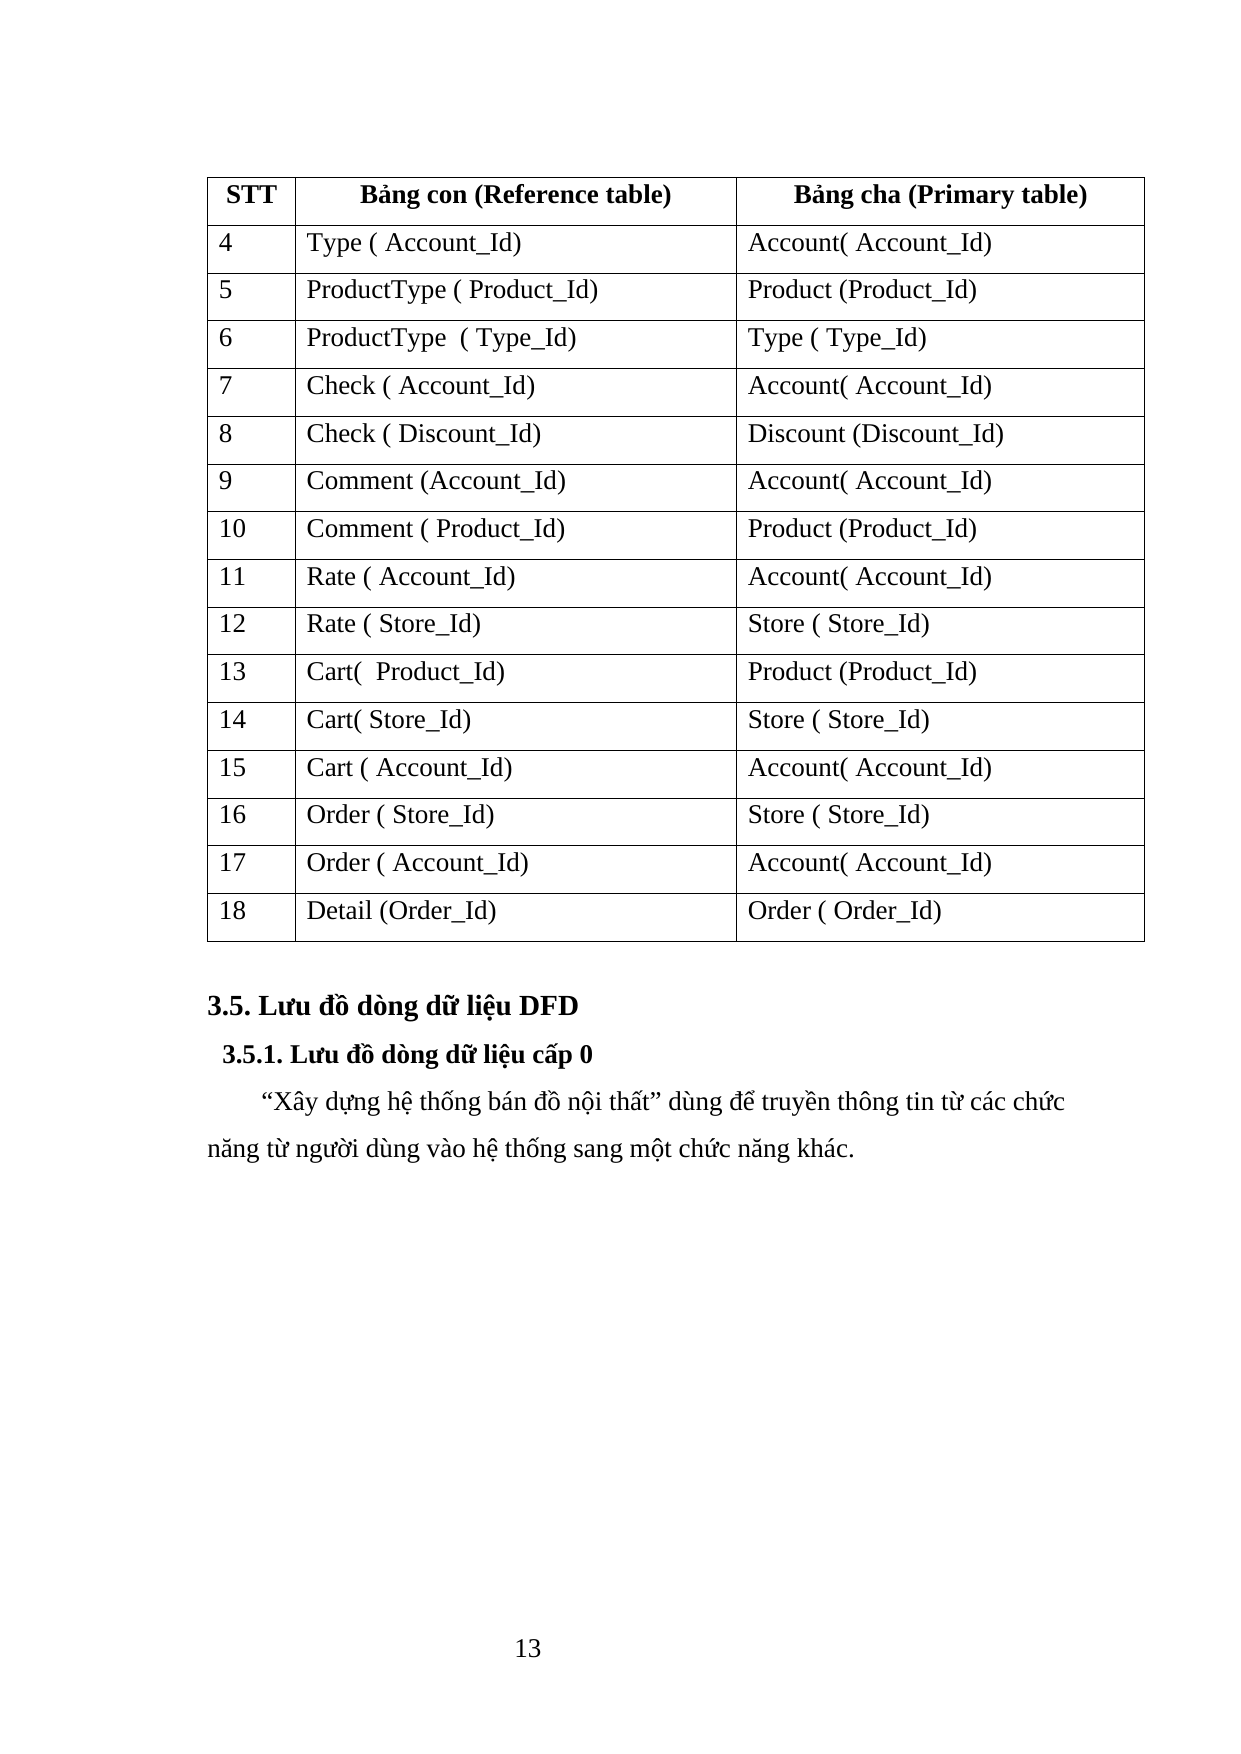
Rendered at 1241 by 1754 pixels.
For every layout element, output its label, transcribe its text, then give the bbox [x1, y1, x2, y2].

table_cell Check ( Discount_Id) [296, 417, 736, 463]
table_cell Account( Account_Id) [737, 369, 1144, 416]
table_header Bảng cha (Primary table) [737, 178, 1144, 225]
table_cell Account( Account_Id) [737, 560, 1144, 607]
table_cell Account( Account_Id) [737, 465, 1144, 511]
table_cell Comment (Account_Id) [296, 465, 736, 511]
table_cell 12 [208, 608, 295, 654]
table_cell 5 [208, 274, 295, 320]
table_cell Product (Product_Id) [737, 655, 1144, 702]
table_cell Type ( Type_Id) [737, 321, 1144, 368]
table_cell Type ( Account_Id) [296, 226, 736, 273]
table_cell Order ( Order_Id) [737, 894, 1144, 941]
table_cell 7 [208, 369, 295, 416]
table_cell ProductType ( Product_Id) [296, 274, 736, 320]
table_cell 4 [208, 226, 295, 273]
table_cell 15 [208, 751, 295, 797]
table_cell 6 [208, 321, 295, 368]
table_cell Comment ( Product_Id) [296, 512, 736, 559]
table_cell Product (Product_Id) [737, 512, 1144, 559]
table_cell 11 [208, 560, 295, 607]
table_cell Discount (Discount_Id) [737, 417, 1144, 463]
table_cell Detail (Order_Id) [296, 894, 736, 941]
table_cell 16 [208, 799, 295, 845]
table_cell 14 [208, 703, 295, 750]
table_cell Account( Account_Id) [737, 846, 1144, 893]
table_cell 9 [208, 465, 295, 511]
table_cell 18 [208, 894, 295, 941]
table_cell Account( Account_Id) [737, 751, 1144, 797]
table_header STT [208, 178, 295, 225]
table_cell ProductType ( Type_Id) [296, 321, 736, 368]
table_cell Store ( Store_Id) [737, 608, 1144, 654]
table_cell Cart( Product_Id) [296, 655, 736, 702]
table_cell Product (Product_Id) [737, 274, 1144, 320]
table_cell Cart( Store_Id) [296, 703, 736, 750]
subtitle Lưu đồ dòng dữ liệu DFD [207, 988, 1122, 1022]
table_cell Store ( Store_Id) [737, 703, 1144, 750]
table_cell 13 [208, 655, 295, 702]
table_cell Rate ( Account_Id) [296, 560, 736, 607]
table_cell Store ( Store_Id) [737, 799, 1144, 845]
table_cell Rate ( Store_Id) [296, 608, 736, 654]
subtitle Lưu đồ dòng dữ liệu cấp 0 [207, 1038, 1122, 1070]
table_cell 10 [208, 512, 295, 559]
table_cell Order ( Store_Id) [296, 799, 736, 845]
table_cell 17 [208, 846, 295, 893]
table_cell Check ( Account_Id) [296, 369, 736, 416]
text “Xây dựng hệ thống bán đồ nội thất” dùng để truyền thông tin từ các chức năng từ người dùng vào hệ thống sang một chức năng khác. [207, 1085, 1122, 1163]
table_cell 8 [208, 417, 295, 463]
table_cell Order ( Account_Id) [296, 846, 736, 893]
table_header Bảng con (Reference table) [296, 178, 736, 225]
table_cell Cart ( Account_Id) [296, 751, 736, 797]
table_cell Account( Account_Id) [737, 226, 1144, 273]
